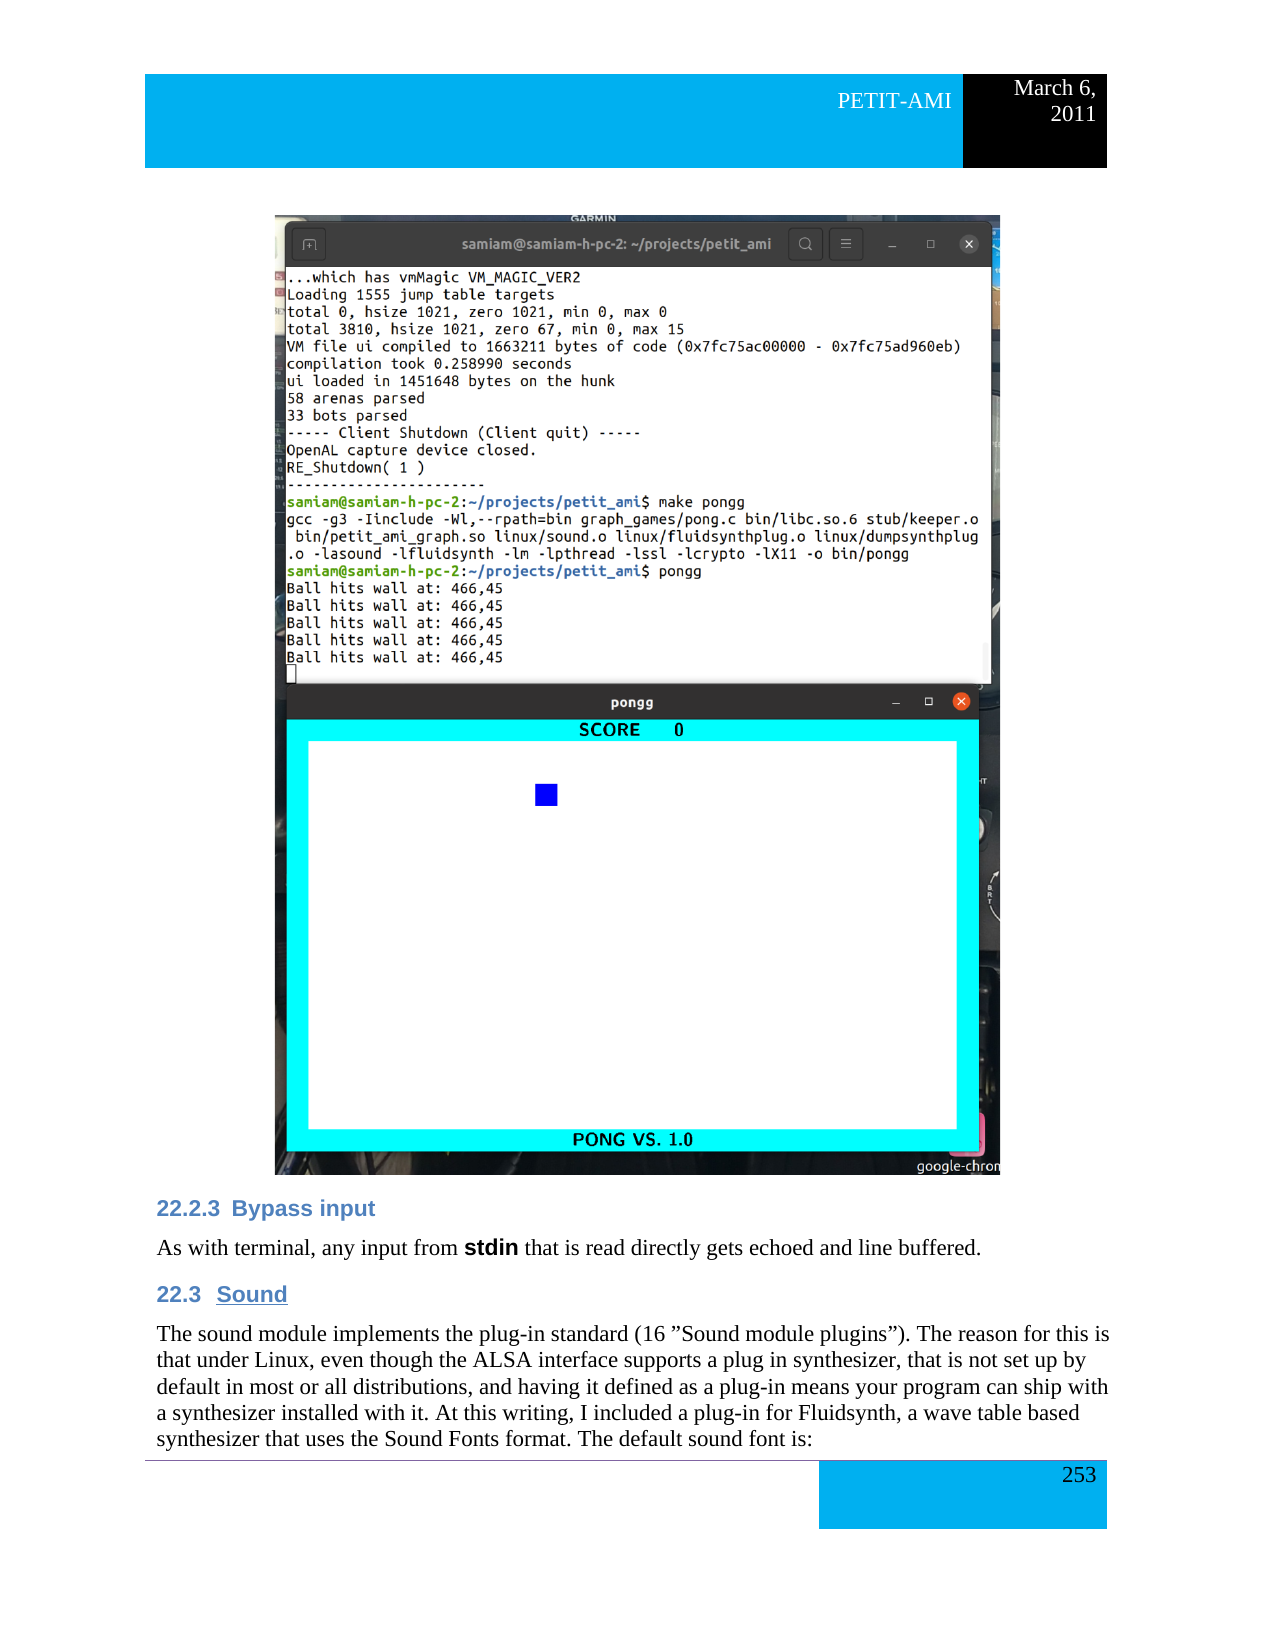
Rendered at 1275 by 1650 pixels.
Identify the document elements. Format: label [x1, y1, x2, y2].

picture [274, 215, 1001, 1175]
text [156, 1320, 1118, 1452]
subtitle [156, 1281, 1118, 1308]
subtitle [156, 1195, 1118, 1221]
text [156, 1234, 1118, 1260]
